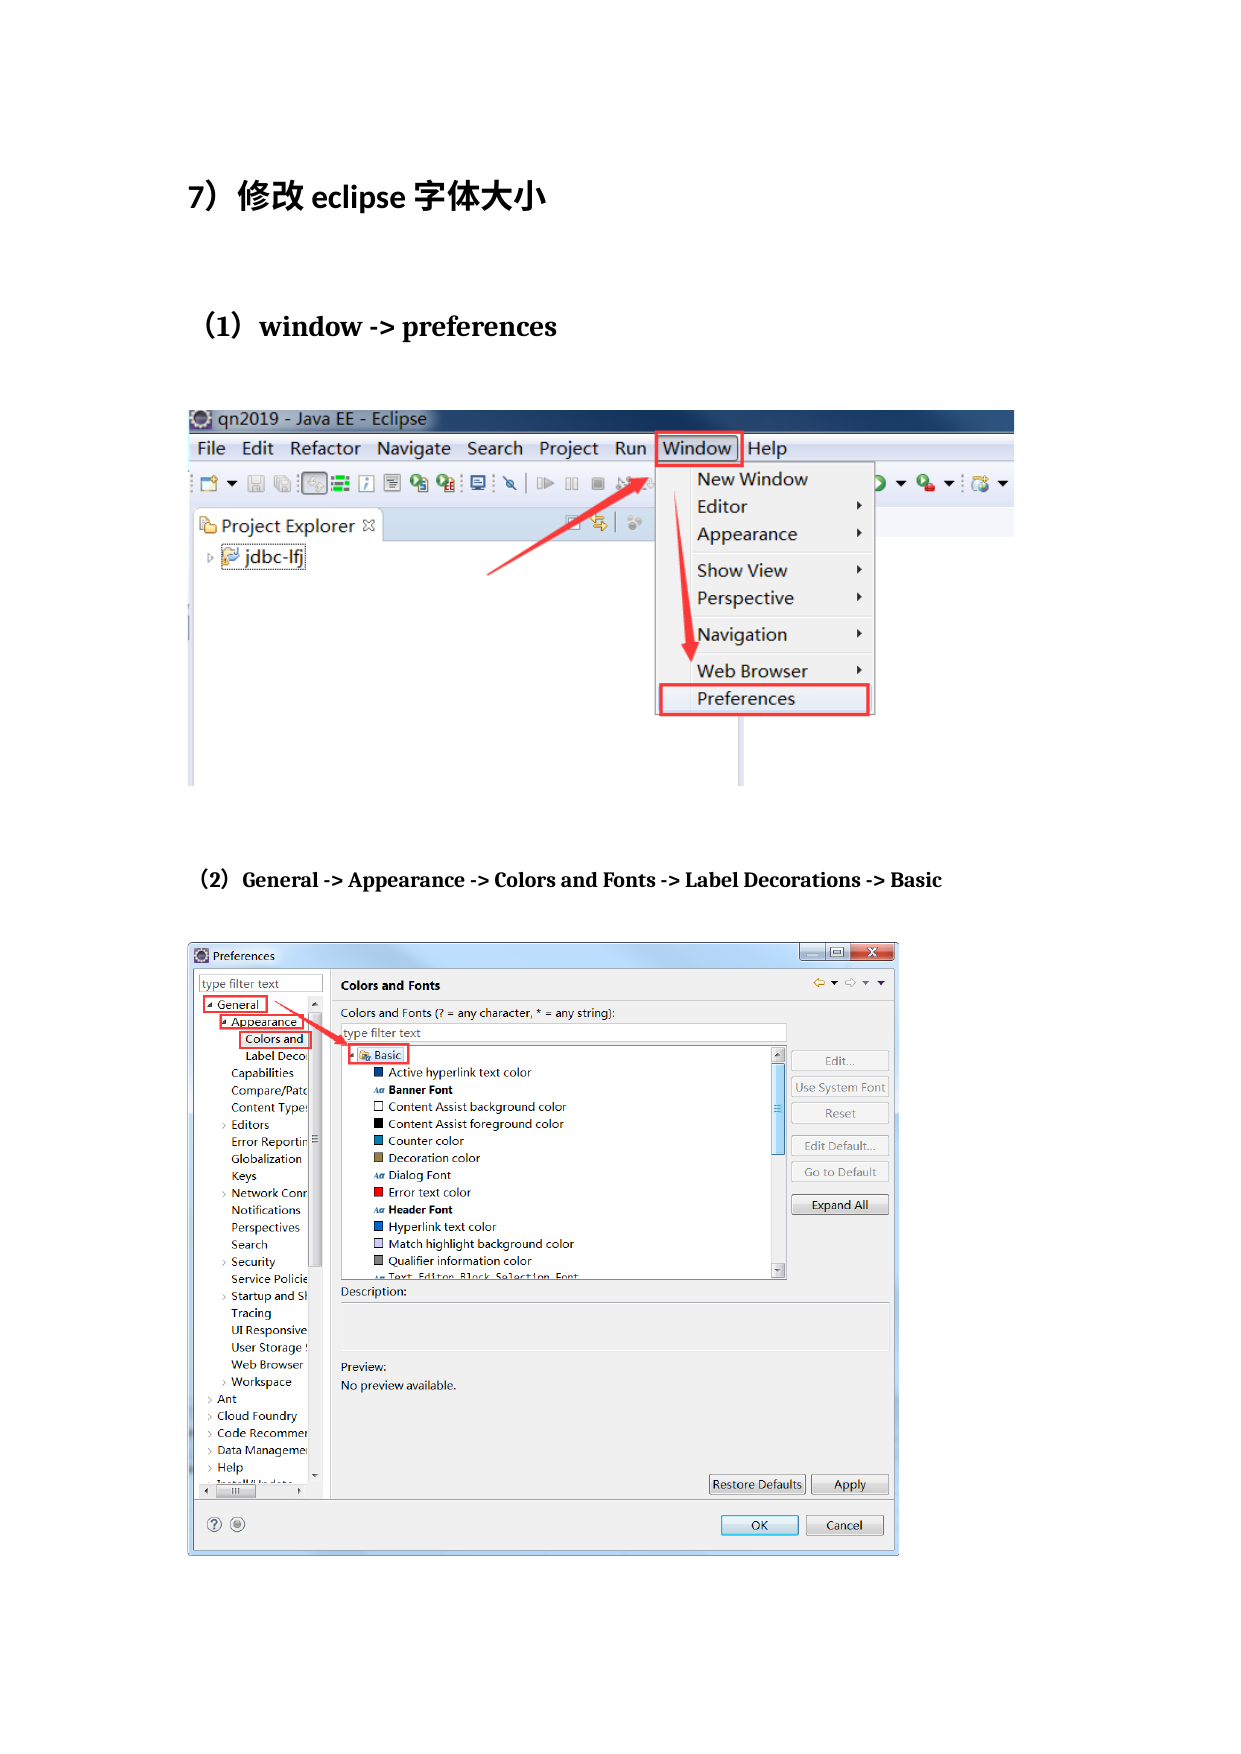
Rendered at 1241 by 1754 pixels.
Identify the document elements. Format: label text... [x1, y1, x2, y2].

subtitle （2）General -> Appearance -> Colors and Fonts -> Label Decorations -> Basic [187, 862, 1053, 894]
picture [187, 410, 1015, 786]
subtitle （1）window -> preferences [187, 291, 1053, 356]
subtitle 7）修改eclipse 字体大小 [187, 162, 1053, 227]
picture [187, 942, 899, 1556]
